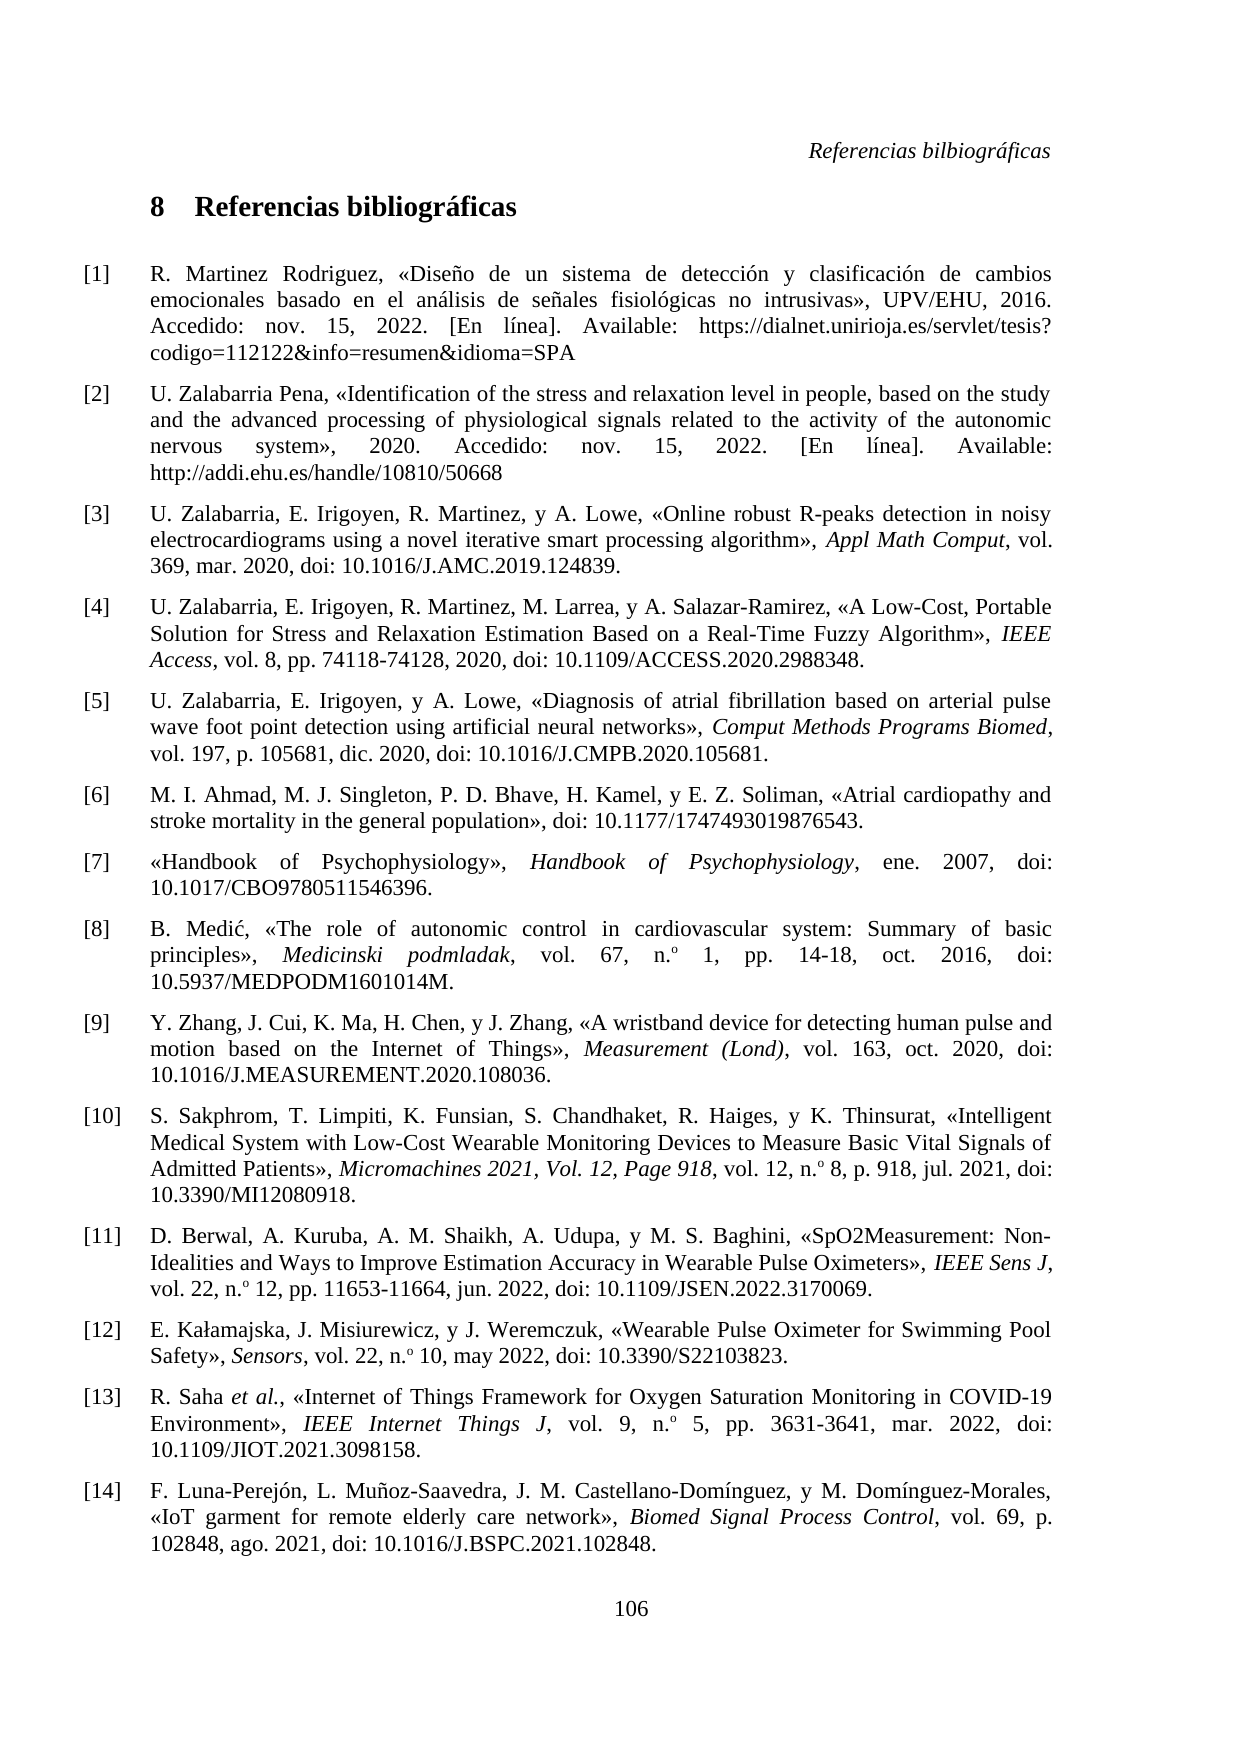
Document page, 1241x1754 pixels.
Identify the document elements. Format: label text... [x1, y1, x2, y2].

subtitle Referencias bibliográficas [150, 189, 1053, 222]
